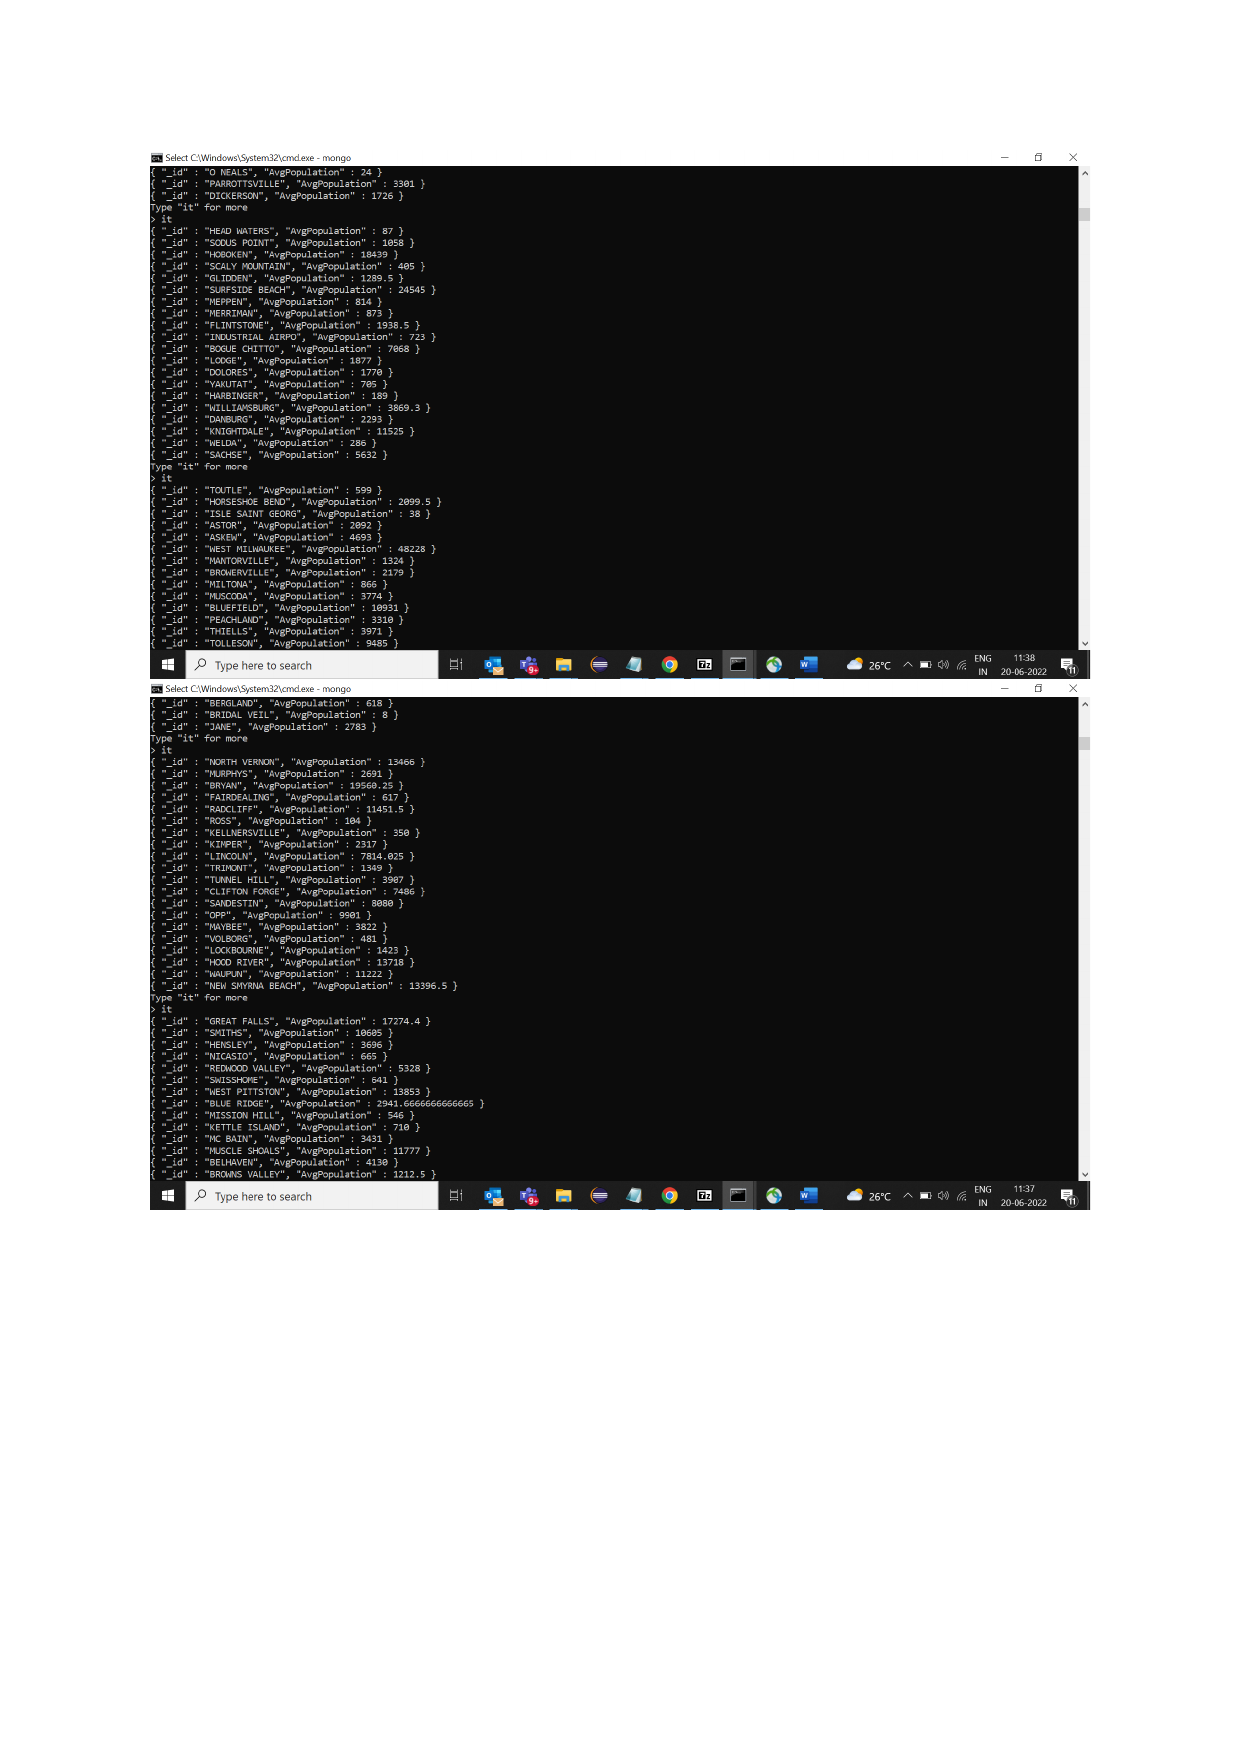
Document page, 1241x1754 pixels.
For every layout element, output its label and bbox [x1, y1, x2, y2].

picture [150, 150, 1091, 679]
picture [150, 681, 1091, 1210]
